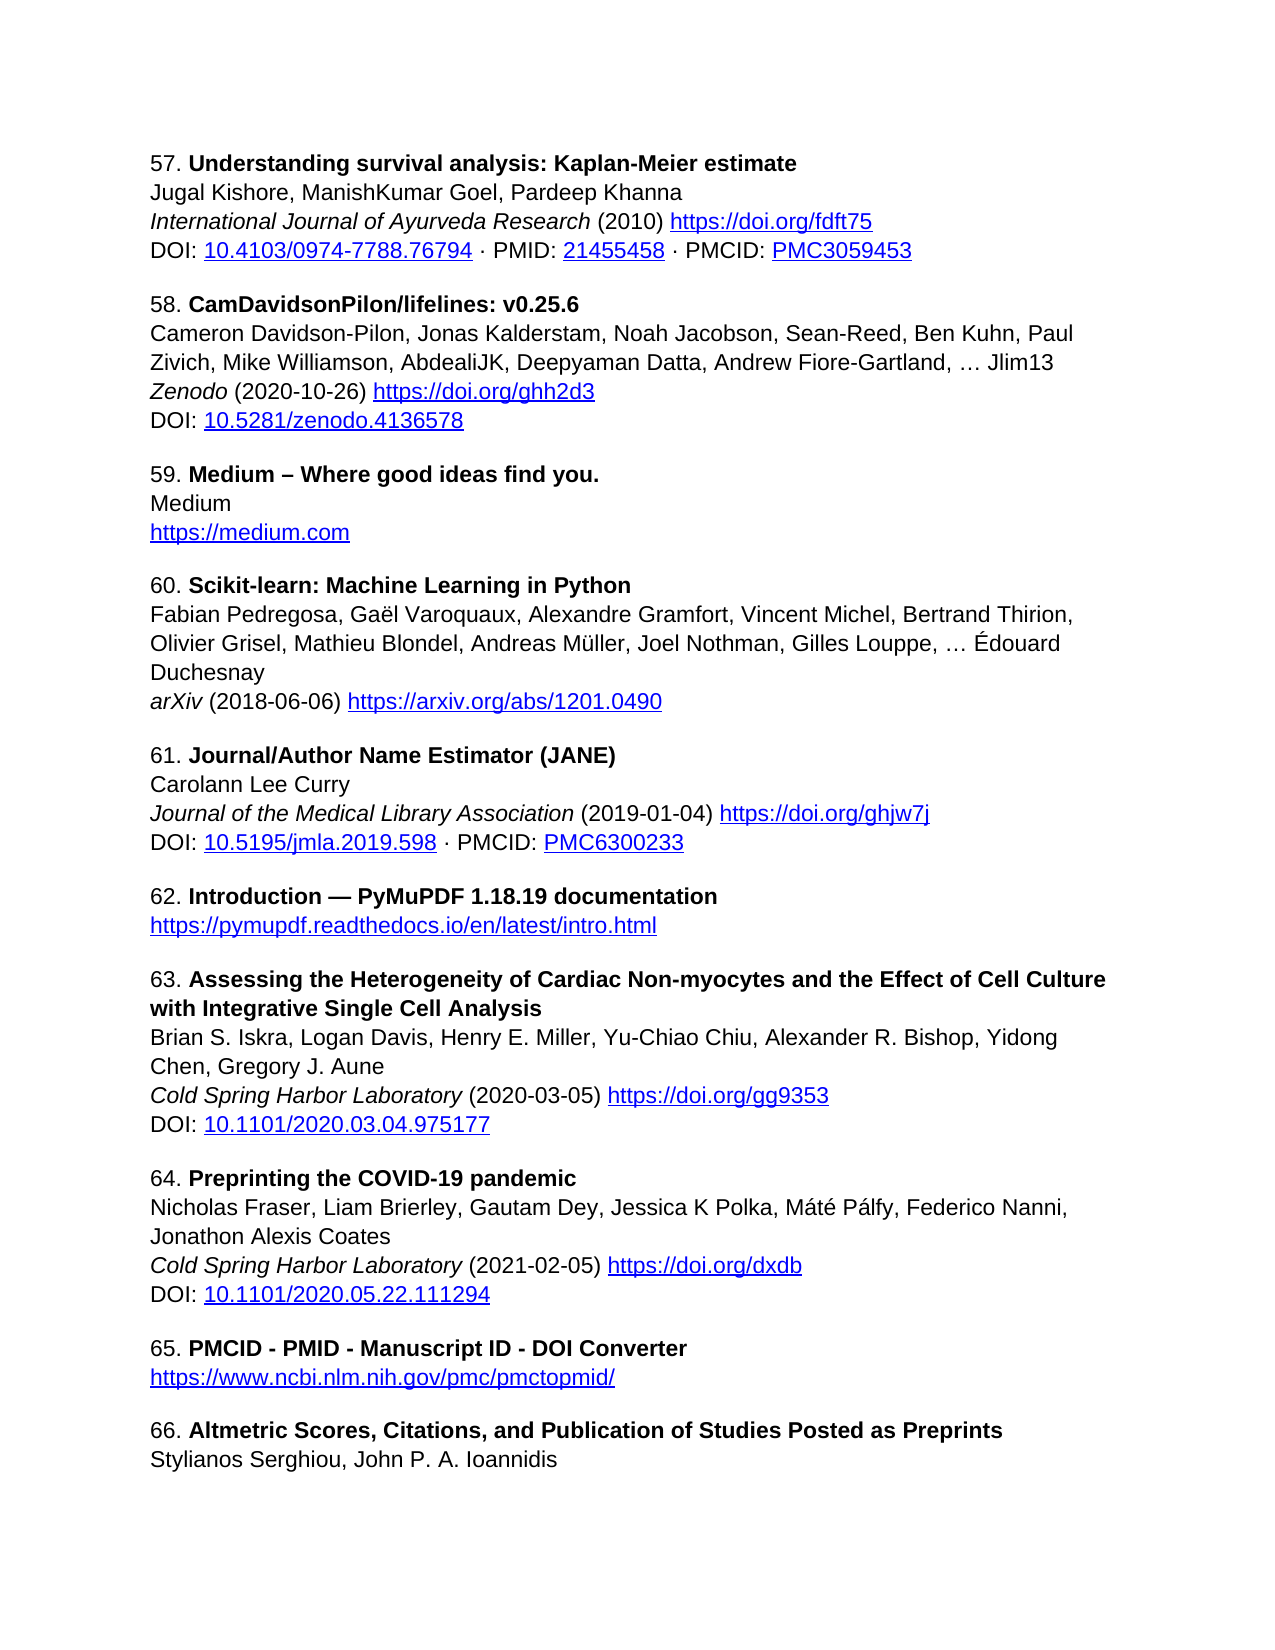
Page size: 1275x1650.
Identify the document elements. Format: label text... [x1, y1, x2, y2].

text 59. Medium – Where good ideas find you. Medium https://medium.com [150, 461, 1125, 545]
text 57. Understanding survival analysis: Kaplan-Meier estimate Jugal Kishore, ManishKumar Goel, Pardeep Khanna International Journal of Ayurveda Research (2010) https://doi.org/fdft75 DOI: 10.4103/0974-7788.76794 · PMID: 21455458 · PMCID: PMC3059453 [150, 150, 1125, 263]
text 61. Journal/Author Name Estimator (JANE) Carolann Lee Curry Journal of the Medical Library Association (2019-01-04) https://doi.org/ghjw7j DOI: 10.5195/jmla.2019.598 · PMCID: PMC6300233 [150, 742, 1125, 856]
text 65. PMCID - PMID - Manuscript ID - DOI Converter https://www.ncbi.nlm.nih.gov/pmc/pmctopmid/ [150, 1334, 1125, 1390]
text 63. Assessing the Heterogeneity of Cardiac Non-myocytes and the Effect of Cell Culture with Integrative Single Cell Analysis Brian S. Iskra, Logan Davis, Henry E. Miller, Yu-Chiao Chiu, Alexander R. Bishop, Yidong Chen, Gregory J. Aune Cold Spring Harbor Laboratory (2020-03-05) https://doi.org/gg9353 DOI: 10.1101/2020.03.04.975177 [150, 966, 1125, 1137]
text 60. Scikit-learn: Machine Learning in Python Fabian Pedregosa, Gaël Varoquaux, Alexandre Gramfort, Vincent Michel, Bertrand Thirion, Olivier Grisel, Mathieu Blondel, Andreas Müller, Joel Nothman, Gilles Louppe, … Édouard Duchesnay arXiv (2018-06-06) https://arxiv.org/abs/1201.0490 [150, 572, 1125, 715]
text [150, 1417, 1125, 1473]
text 62. Introduction — PyMuPDF 1.18.19 documentation https://pymupdf.readthedocs.io/en/latest/intro.html [150, 883, 1125, 938]
text 64. Preprinting the COVID-19 pandemic Nicholas Fraser, Liam Brierley, Gautam Dey, Jessica K Polka, Máté Pálfy, Federico Nanni, Jonathon Alexis Coates Cold Spring Harbor Laboratory (2021-02-05) https://doi.org/dxdb DOI: 10.1101/2020.05.22.111294 [150, 1165, 1125, 1307]
text 58. CamDavidsonPilon/lifelines: v0.25.6 Cameron Davidson-Pilon, Jonas Kalderstam, Noah Jacobson, Sean-Reed, Ben Kuhn, Paul Zivich, Mike Williamson, AbdealiJK, Deepyaman Datta, Andrew Fiore-Gartland, … Jlim13 Zenodo (2020-10-26) https://doi.org/ghh2d3 DOI: 10.5281/zenodo.4136578 [150, 291, 1125, 433]
